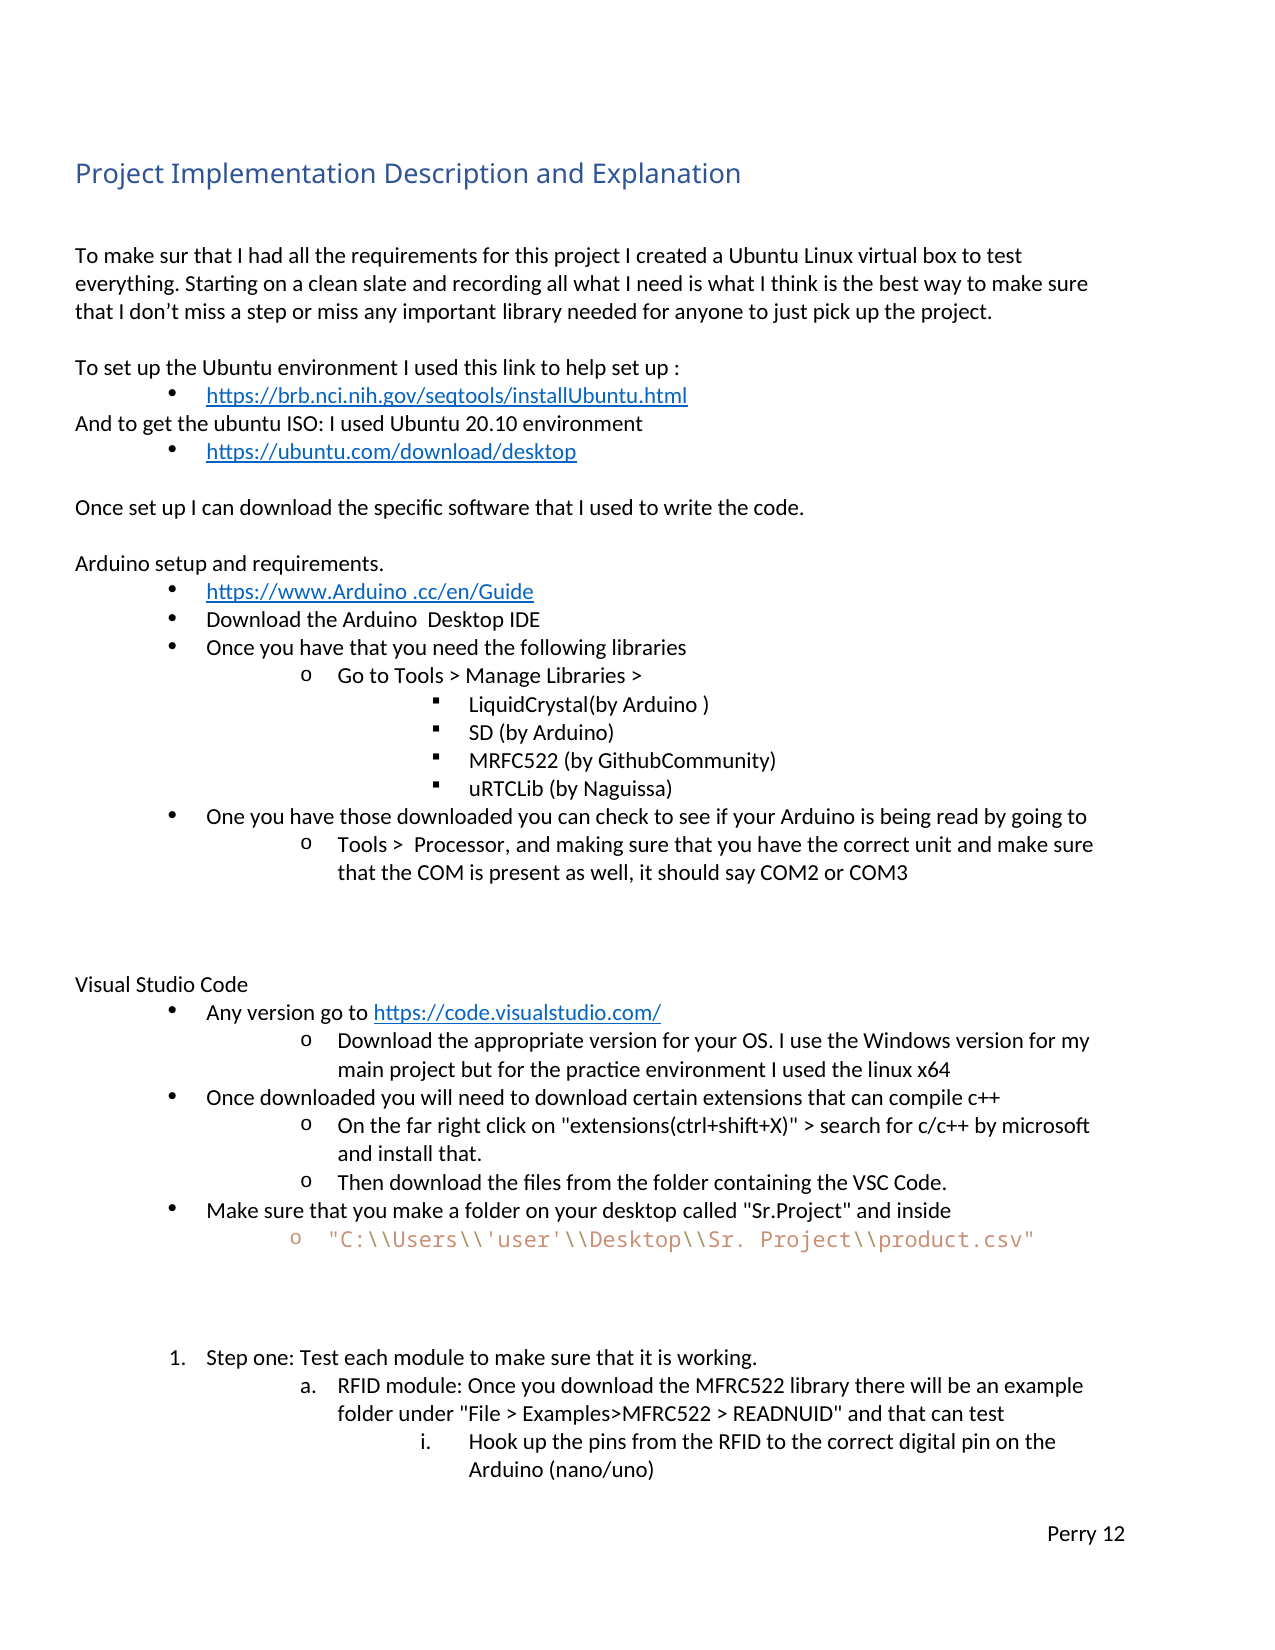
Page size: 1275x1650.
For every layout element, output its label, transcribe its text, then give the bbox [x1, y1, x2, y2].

list RFID module: Once you download the MFRC522 library there will be an example folder under "File > Examples>MFRC522 > READNUID" and that can test [300, 1371, 1125, 1427]
list Then download the files from the folder containing the VSC Code. [300, 1168, 1125, 1196]
list One you have those downloaded you can check to see if your Arduino is being read by going to [169, 802, 1125, 830]
list MRFC522 (by GithubCommunity) [431, 746, 1125, 774]
text And to get the ubuntu ISO: I used Ubuntu 20.10 environment [75, 409, 1125, 437]
text Arduino setup and requirements. [75, 549, 1125, 577]
text Once set up I can download the specific software that I used to write the code. [75, 493, 1125, 521]
text Visual Studio Code [75, 970, 1125, 998]
list Download the appropriate version for your OS. I use the Windows version for my main project but for the practice environment I used the linux x64 [300, 1026, 1125, 1083]
list Step one: Test each module to make sure that it is working. [169, 1343, 1125, 1371]
list Any version go to https://code.visualstudio.com/ [169, 998, 1125, 1026]
list "C:\\Users\\'user'\\Desktop\\Sr. Project\\product.csv" [289, 1224, 1125, 1254]
list Go to Tools > Manage Libraries > [300, 661, 1125, 690]
list On the far right click on "extensions(ctrl+shift+X)" > search for c/c++ by microsoft and install that. [300, 1111, 1125, 1168]
text To make sur that I had all the requirements for this project I created a Ubuntu Linux virtual box to test everything. Starting on a clean slate and recording all what I need is what I think is the best way to make sure that I don’t miss a step or miss any important library needed for anyone to just pick up the project. [75, 241, 1125, 325]
list Once downloaded you will need to download certain extensions that can compile c++ [169, 1083, 1125, 1111]
list https://www.Arduino .cc/en/Guide [169, 577, 1125, 605]
list SD (by Arduino) [431, 718, 1125, 746]
subtitle Project Implementation Description and Explanation [75, 154, 1125, 191]
list uRTCLib (by Naguissa) [431, 774, 1125, 802]
list Hook up the pins from the RFID to the correct digital pin on the Arduino (nano/uno) [431, 1427, 1125, 1483]
list https://brb.nci.nih.gov/seqtools/installUbuntu.html [169, 381, 1125, 409]
list Download the Arduino Desktop IDE [169, 605, 1125, 633]
list Tools > Processor, and making sure that you have the correct unit and make sure that the COM is present as well, it should say COM2 or COM3 [300, 830, 1125, 886]
list Make sure that you make a folder on your desktop called "Sr.Project" and inside [169, 1196, 1125, 1224]
list Once you have that you need the following libraries [169, 633, 1125, 661]
text To set up the Ubuntu environment I used this link to help set up : [75, 353, 1125, 381]
list LiquidCrystal(by Arduino ) [431, 690, 1125, 718]
list https://ubuntu.com/download/desktop [169, 437, 1125, 465]
